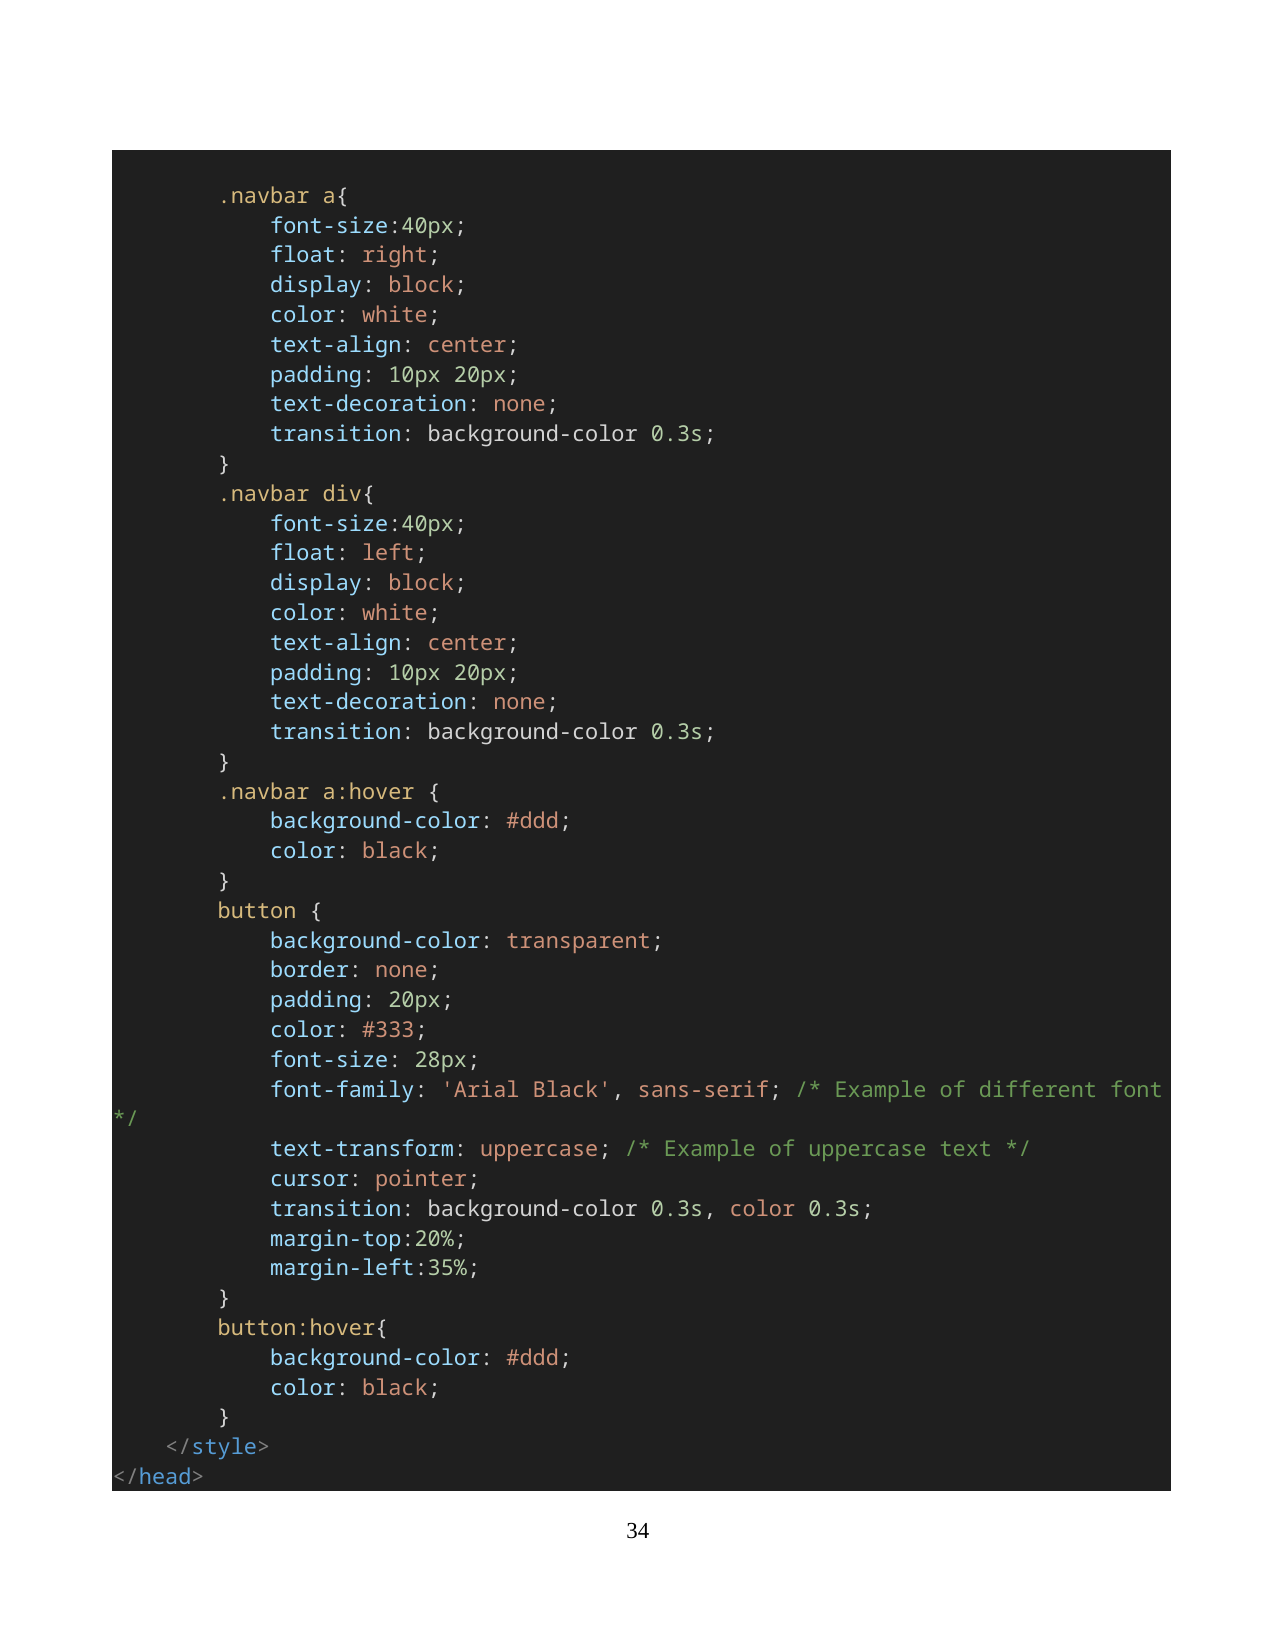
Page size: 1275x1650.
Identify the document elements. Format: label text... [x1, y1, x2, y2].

text float: left; [112, 537, 1171, 567]
text transition: background-color 0.3s; [112, 716, 1171, 746]
text color: #333; [112, 1014, 1171, 1044]
text font-size:40px; [112, 507, 1171, 537]
text background-color: #ddd; [112, 1342, 1171, 1371]
text display: block; [112, 567, 1171, 597]
text .navbar a{ [112, 180, 1171, 209]
text text-align: center; [112, 329, 1171, 358]
text background-color: #ddd; [112, 805, 1171, 835]
text .navbar div{ [112, 478, 1171, 507]
text transition: background-color 0.3s, color 0.3s; [112, 1193, 1171, 1222]
text } [112, 448, 1171, 478]
text </head> [112, 1461, 1171, 1491]
text float: right; [112, 239, 1171, 269]
text color: black; [112, 835, 1171, 865]
text color: white; [112, 597, 1171, 627]
text border: none; [112, 954, 1171, 984]
text font-size:40px; [112, 209, 1171, 239]
text margin-left:35%; [112, 1252, 1171, 1282]
text padding: 10px 20px; [112, 358, 1171, 388]
text } [112, 1282, 1171, 1312]
text padding: 20px; [112, 984, 1171, 1014]
text </style> [112, 1431, 1171, 1461]
text text-transform: uppercase; /* Example of uppercase text */ [112, 1133, 1171, 1163]
text color: black; [112, 1371, 1171, 1401]
text button:hover{ [112, 1312, 1171, 1342]
text } [112, 746, 1171, 776]
text background-color: transparent; [112, 924, 1171, 954]
text color: white; [112, 299, 1171, 329]
text font-size: 28px; [112, 1044, 1171, 1073]
text } [112, 865, 1171, 895]
text .navbar a:hover { [112, 776, 1171, 805]
text transition: background-color 0.3s; [112, 418, 1171, 448]
text text-align: center; [112, 627, 1171, 656]
text } [112, 1401, 1171, 1431]
text font-family: 'Arial Black', sans-serif; /* Example of different font */ [112, 1073, 1171, 1133]
text margin-top:20%; [112, 1222, 1171, 1252]
text cursor: pointer; [112, 1163, 1171, 1193]
text padding: 10px 20px; [112, 656, 1171, 686]
text display: block; [112, 269, 1171, 299]
text text-decoration: none; [112, 388, 1171, 418]
text button { [112, 895, 1171, 924]
text text-decoration: none; [112, 686, 1171, 716]
